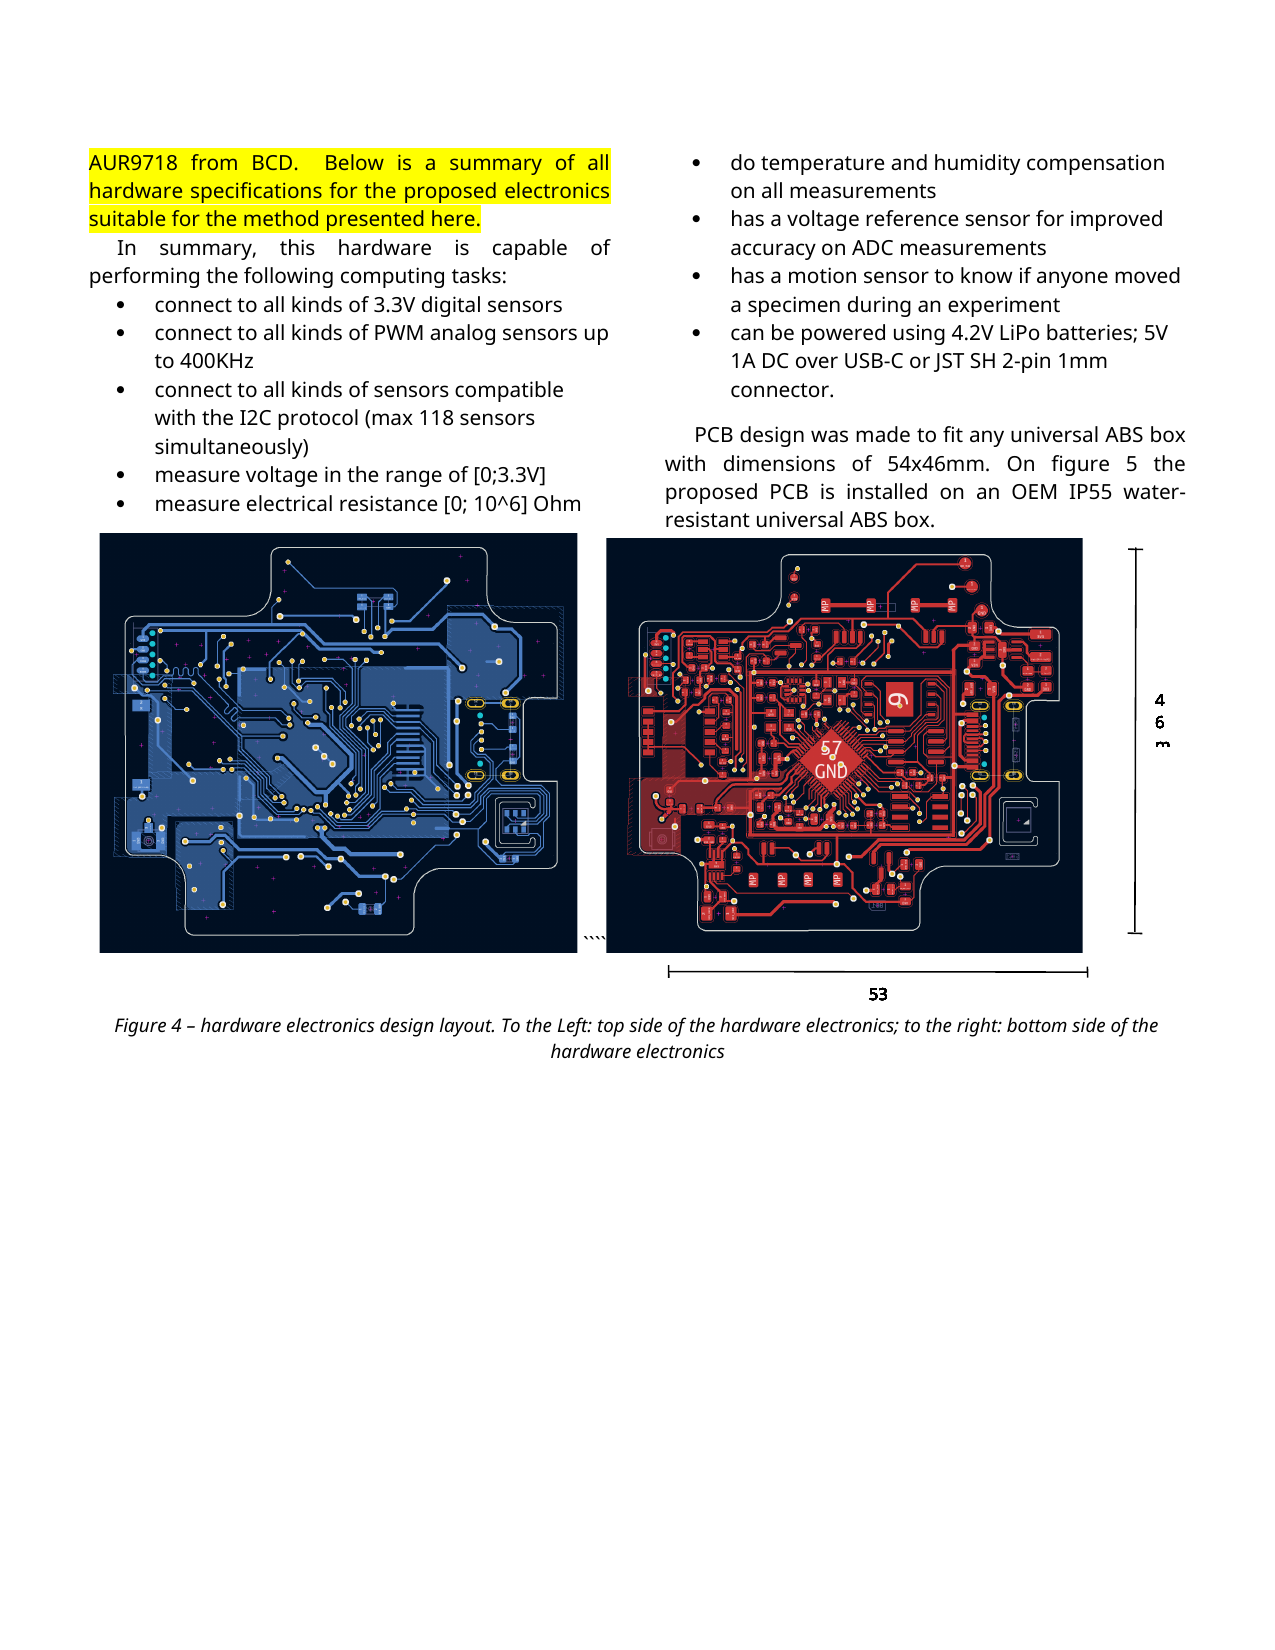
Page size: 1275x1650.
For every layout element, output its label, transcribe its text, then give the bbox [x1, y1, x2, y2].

list can be powered using 4.2V LiPo batteries; 5V 1A DC over USB-C or JST SH 2-pin 1mm connector. [693, 318, 1186, 403]
list measure electrical resistance [0; 10^6] Ohm [117, 489, 611, 517]
list measure voltage in the range of [0;3.3V] [117, 460, 611, 489]
list do temperature and humidity compensation on all measurements [693, 148, 1186, 204]
picture [99, 533, 578, 953]
list has a voltage reference sensor for improved accuracy on ADC measurements [693, 204, 1186, 261]
list connect to all kinds of PWM analog sensors up to 400KHz [117, 318, 611, 375]
list has a motion sensor to know if anyone moved a specimen during an experiment [693, 261, 1186, 318]
text In summary, this hardware is capable of performing the following computing tasks: [89, 233, 611, 290]
text PCB design was made to fit any universal ABS box with dimensions of 54x46mm. On figure 5 the proposed PCB is installed on an OEM IP55 water-resistant universal ABS box. [664, 420, 1186, 534]
list connect to all kinds of sensors compatible with the I2C protocol (max 118 sensors simultaneously) [117, 375, 611, 460]
picture [606, 538, 1083, 953]
list connect to all kinds of 3.3V digital sensors [117, 290, 611, 318]
